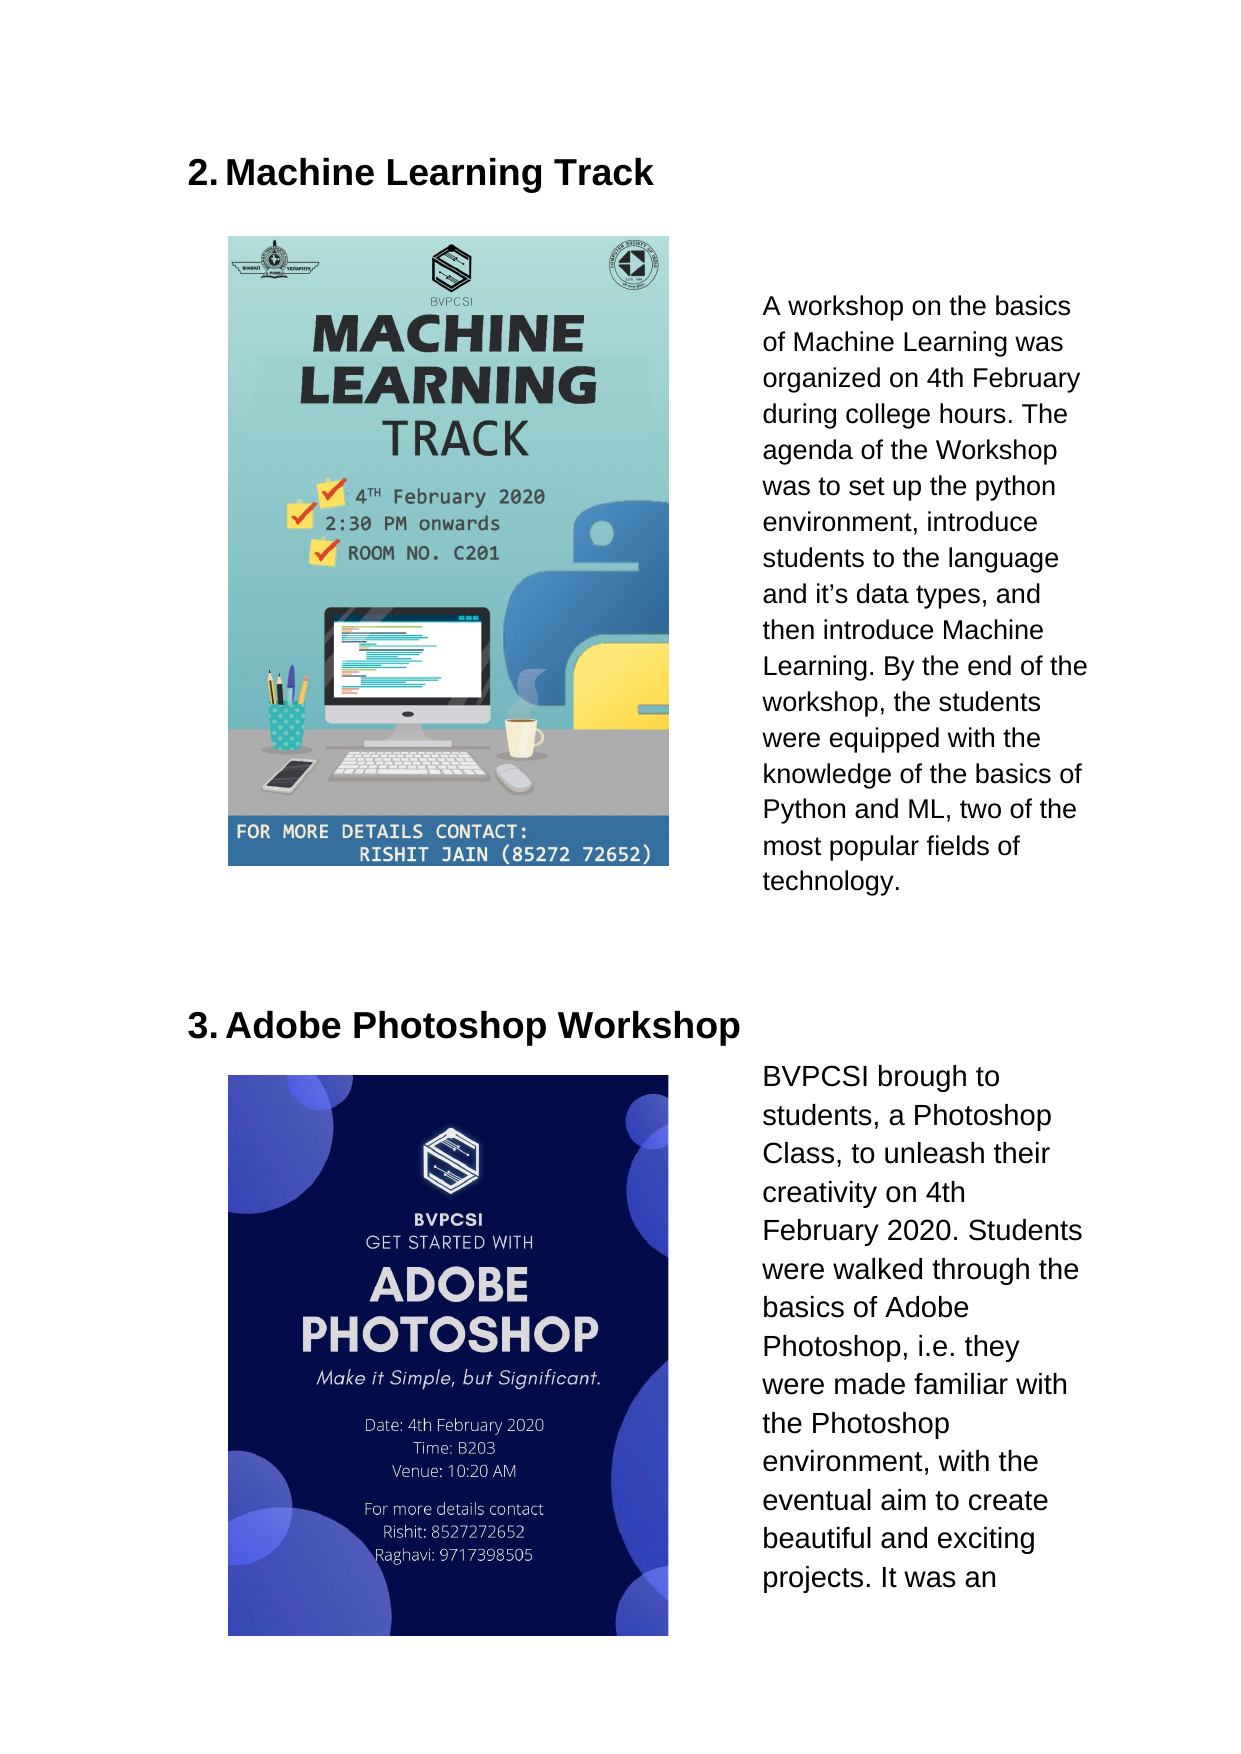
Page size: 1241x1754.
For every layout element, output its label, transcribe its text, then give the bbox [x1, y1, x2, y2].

subtitle Machine Learning Track [187, 150, 1090, 193]
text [225, 1059, 1090, 1594]
picture [228, 1075, 669, 1636]
picture [228, 236, 669, 866]
subtitle Adobe Photoshop Workshop [187, 1003, 1090, 1047]
